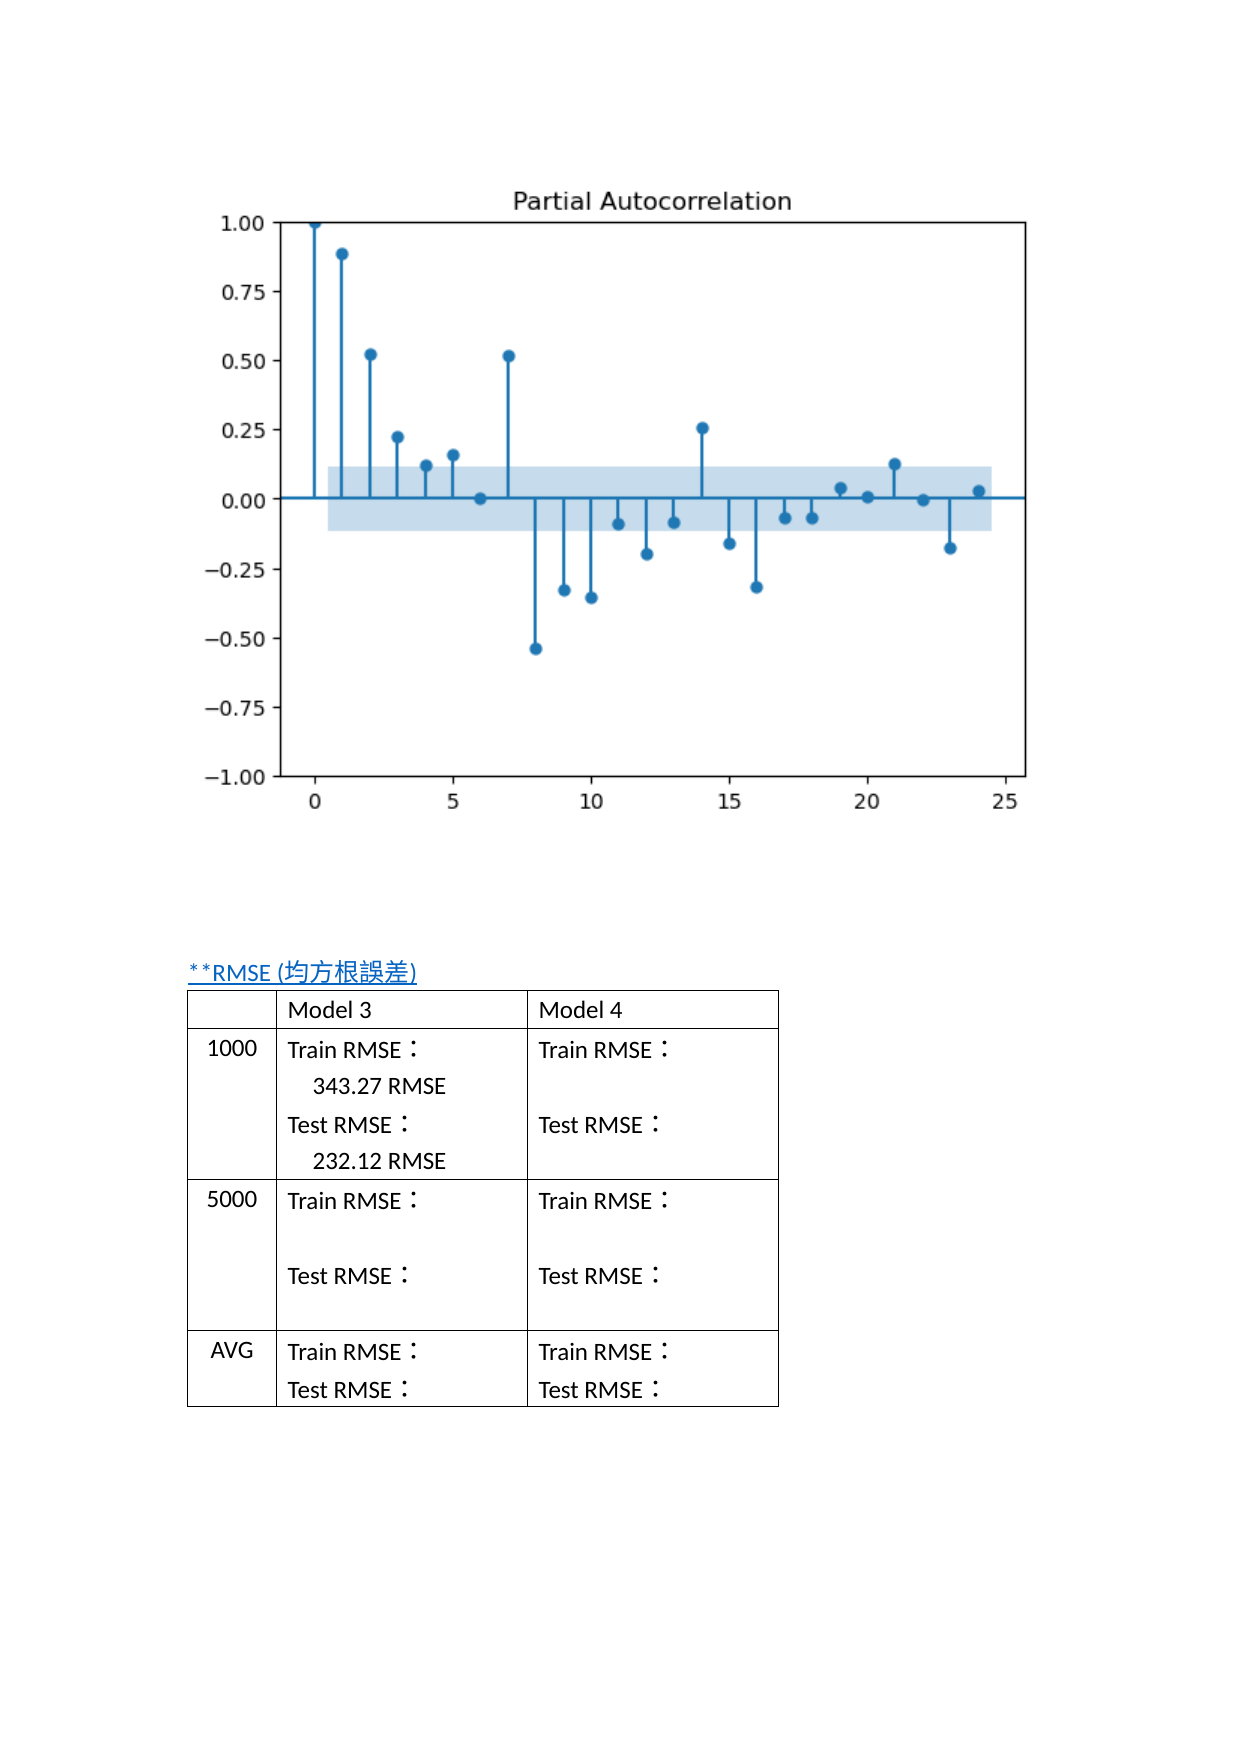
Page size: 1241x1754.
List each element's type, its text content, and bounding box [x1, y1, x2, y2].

table_header Model 4 [528, 991, 778, 1028]
table_header [188, 991, 276, 1028]
table_header Model 3 [277, 991, 527, 1028]
table_cell Train RMSE： Test RMSE： [277, 1180, 527, 1330]
table_cell AVG [188, 1331, 276, 1406]
table_cell Train RMSE： Test RMSE： [528, 1331, 778, 1406]
table_cell Train RMSE： Test RMSE： [528, 1029, 778, 1179]
table_cell 5000 [188, 1180, 276, 1330]
picture [187, 177, 1040, 827]
text **RMSE (均方根誤差) [187, 952, 1053, 989]
table_cell 1000 [188, 1029, 276, 1179]
table_cell Train RMSE： 343.27 RMSE Test RMSE： 232.12 RMSE [277, 1029, 527, 1179]
table_cell Train RMSE： Test RMSE： [528, 1180, 778, 1330]
table_cell Train RMSE： Test RMSE： [277, 1331, 527, 1406]
